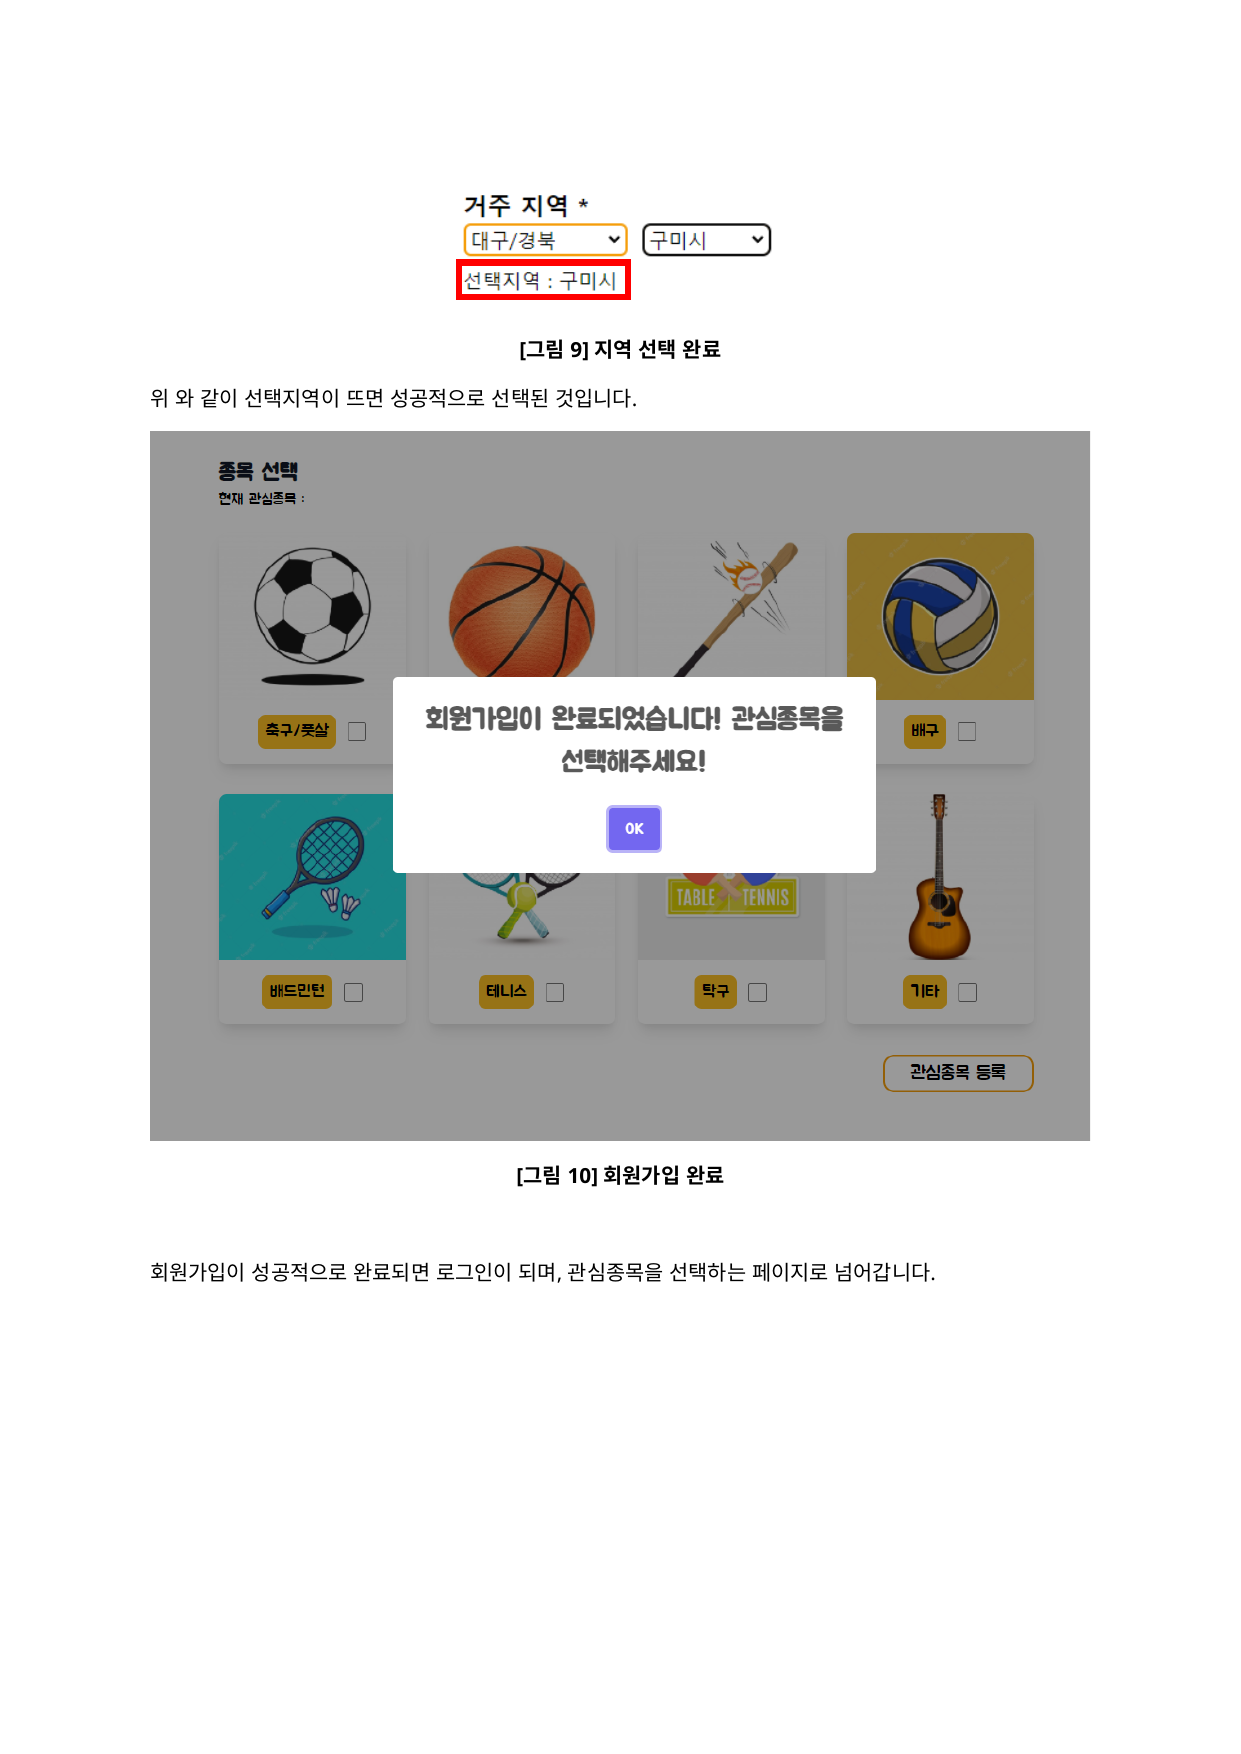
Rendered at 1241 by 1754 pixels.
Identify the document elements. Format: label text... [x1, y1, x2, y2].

picture [448, 177, 792, 315]
picture [150, 431, 1091, 1141]
text 회원가입이 성공적으로 완료되면 로그인이 되며, 관심종목을 선택하는 페이지로 넘어갑니다. [150, 1256, 1090, 1286]
text 위 와 같이 선택지역이 뜨면 성공적으로 선택된 것입니다. [150, 382, 1090, 413]
